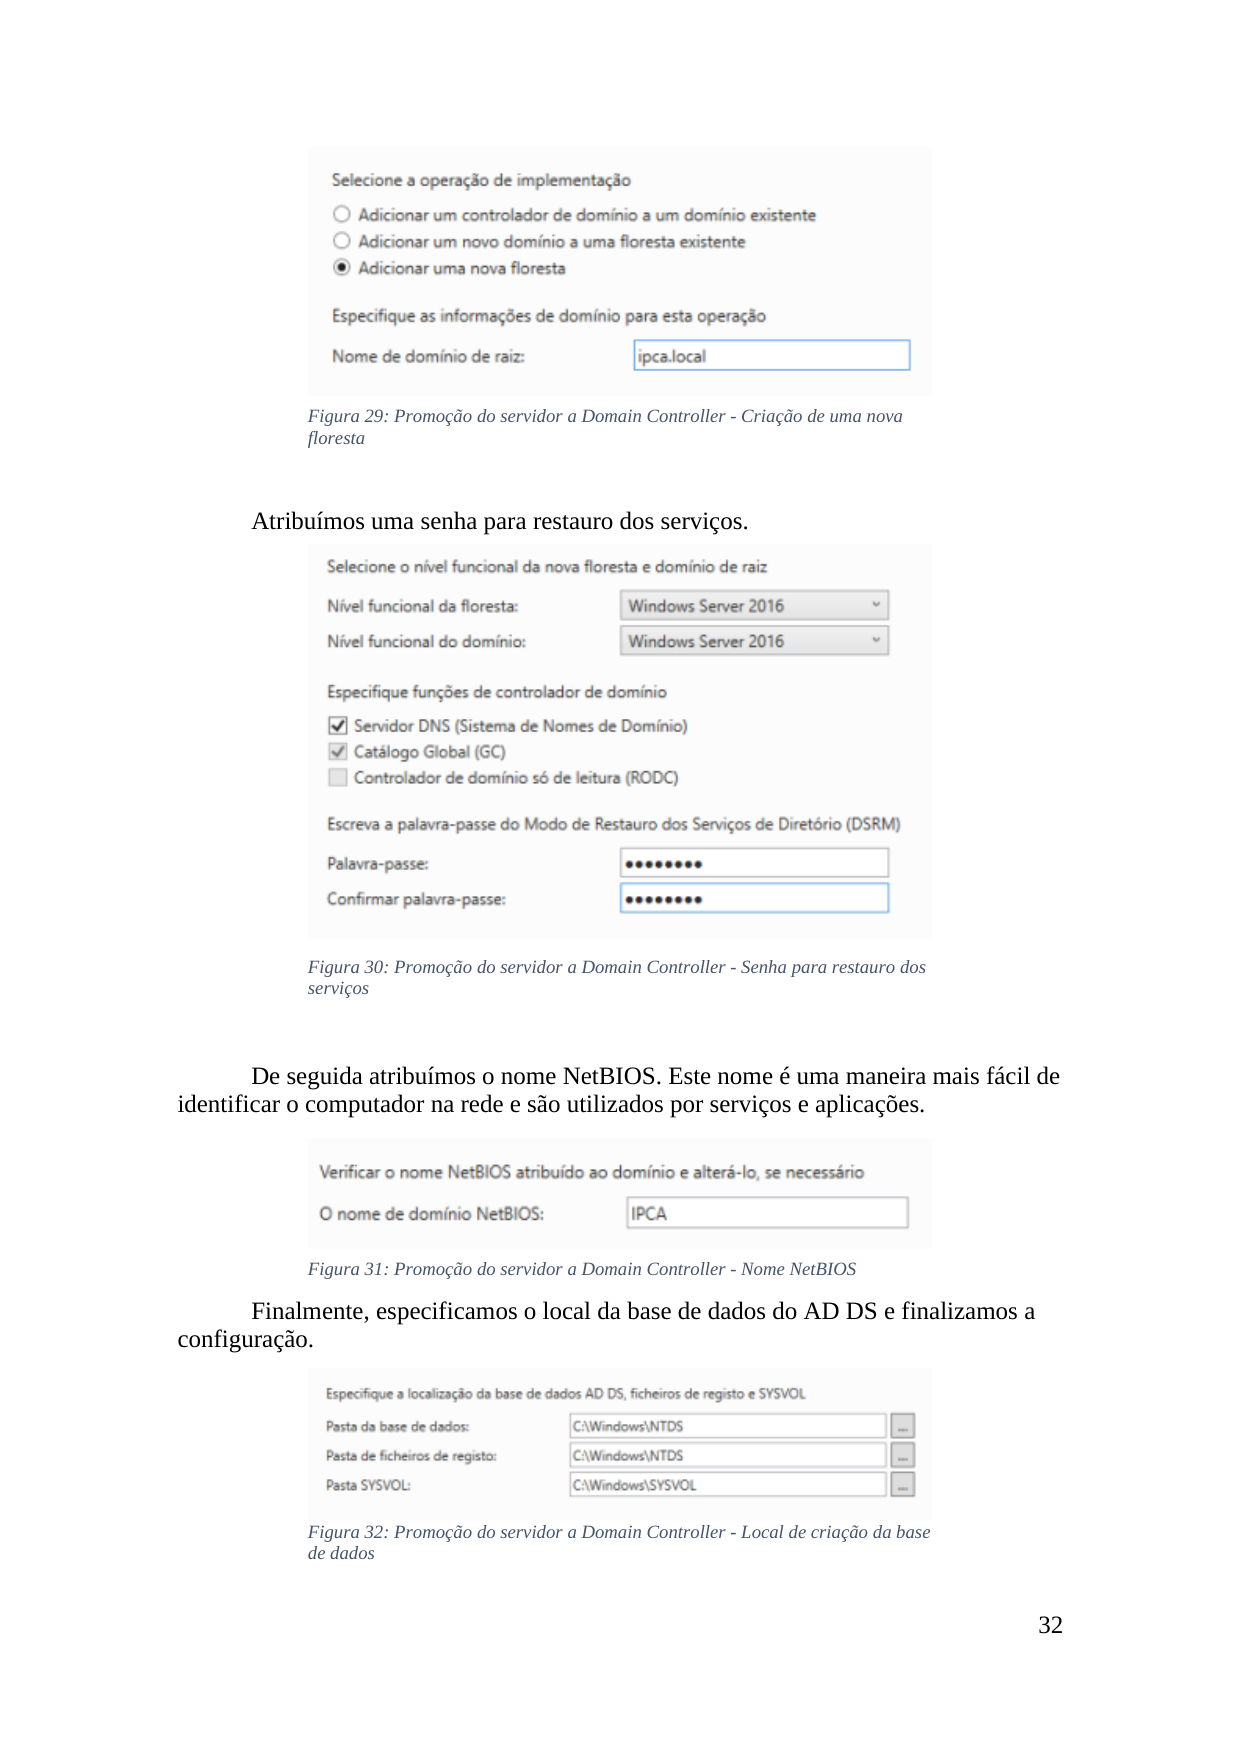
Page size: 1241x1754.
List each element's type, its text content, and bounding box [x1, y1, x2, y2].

text De seguida atribuímos o nome NetBIOS. Este nome é uma maneira mais fácil de identificar o computador na rede e são utilizados por serviços e aplicações. [177, 1061, 1063, 1118]
picture [307, 1368, 933, 1520]
text Atribuímos uma senha para restauro dos serviços. [177, 506, 1063, 535]
picture [307, 1138, 933, 1249]
picture [307, 544, 933, 939]
picture [307, 147, 933, 396]
